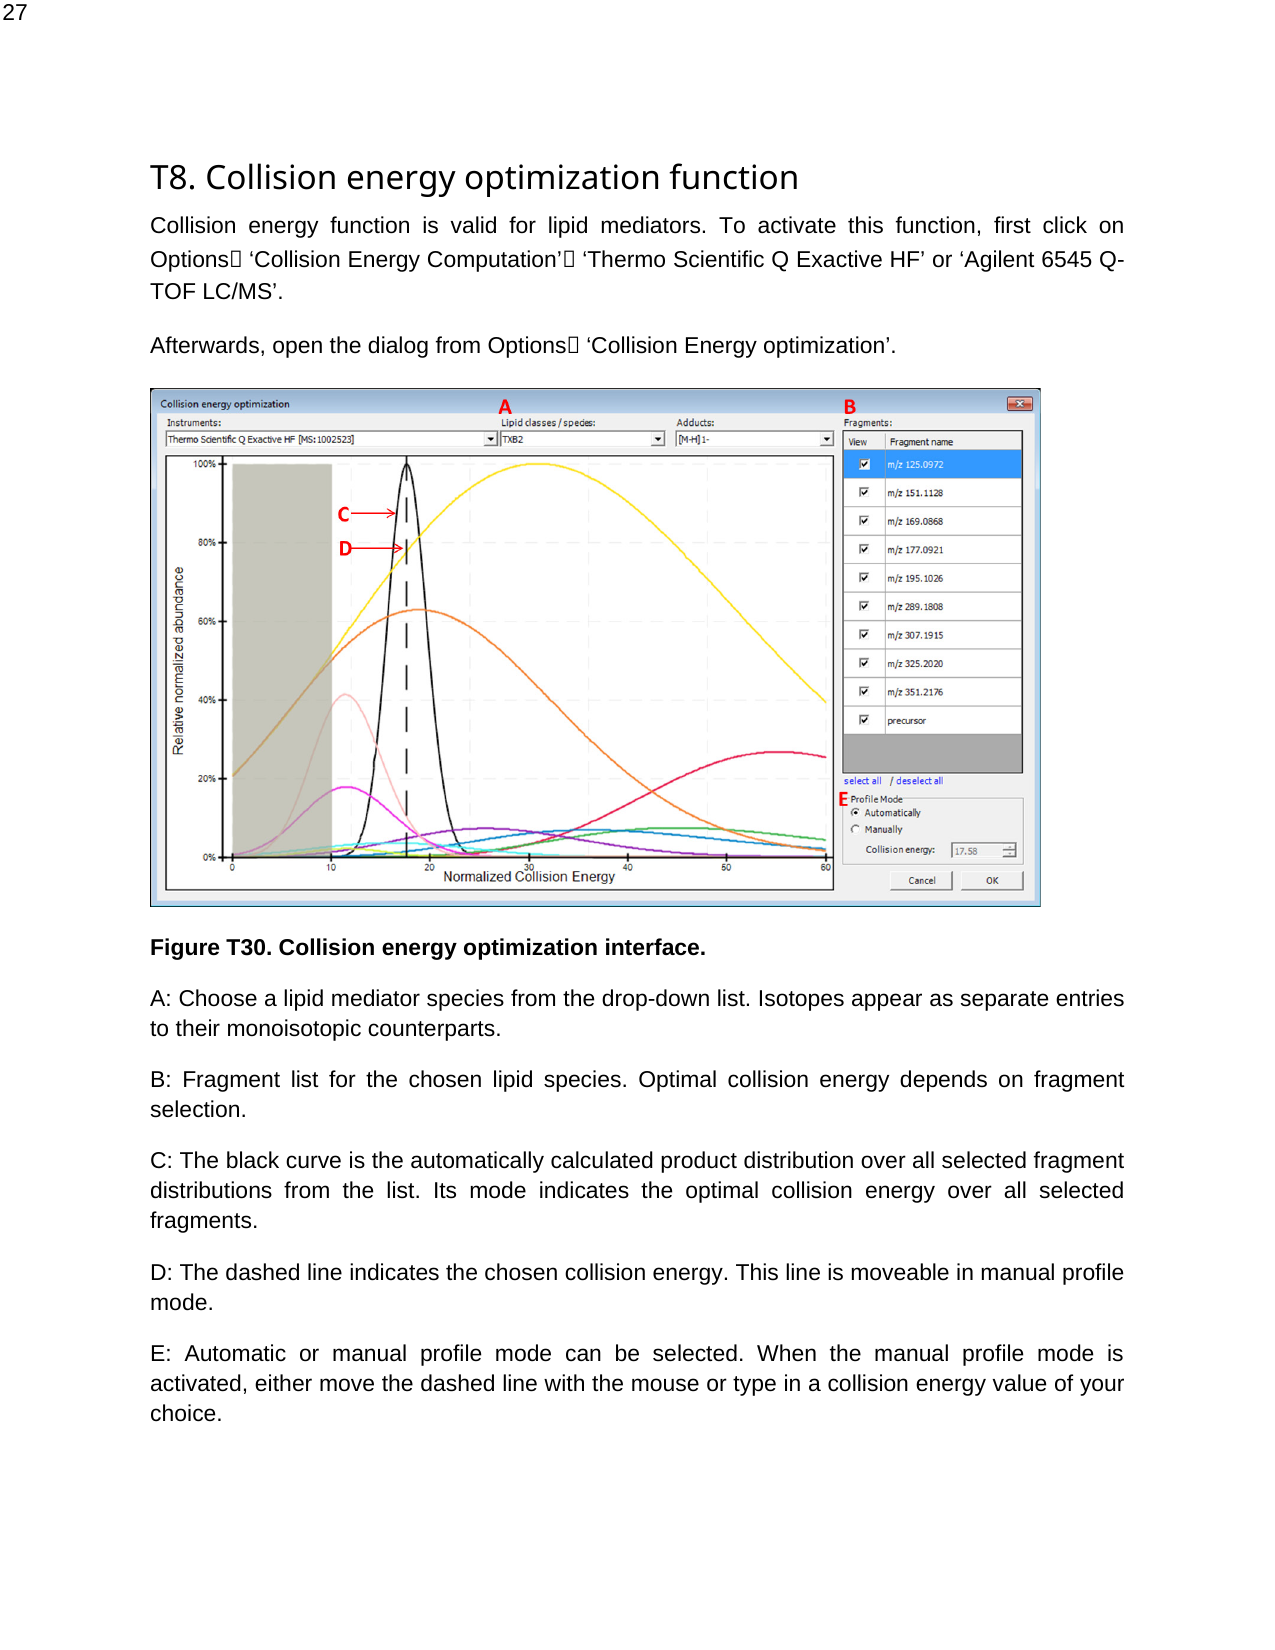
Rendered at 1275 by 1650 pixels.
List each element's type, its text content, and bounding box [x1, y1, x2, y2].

text B: Fragment list for the chosen lipid species. Optimal collision energy depends on fragment selection. [150, 1066, 1125, 1122]
text Collision energy function is valid for lipid mediators. To activate this function, first click on Options ‘Collision Energy Computation’ ‘Thermo Scientific Q Exactive HF’ or ‘Agilent 6545 Q-TOF LC/MS’. [150, 212, 1125, 304]
subtitle Figure T30. Collision energy optimization interface. [150, 934, 1150, 960]
subtitle T8. Collision energy optimization function [150, 154, 1150, 199]
text D: The dashed line indicates the chosen collision energy. This line is moveable in manual profile mode. [150, 1258, 1125, 1315]
text C: The black curve is the automatically calculated product distribution over all selected fragment distributions from the list. Its mode indicates the optimal collision energy over all selected fragments. [150, 1147, 1125, 1234]
text E: Automatic or manual profile mode can be selected. When the manual profile mode is activated, either move the dashed line with the mouse or type in a collision energy value of your choice. [150, 1340, 1125, 1427]
text Afterwards, open the dialog from Options ‘Collision Energy optimization’. [150, 329, 1150, 360]
text A: Choose a lipid mediator species from the drop-down list. Isotopes appear as separate entries to their monoisotopic counterparts. [150, 984, 1125, 1041]
picture [150, 385, 1041, 907]
